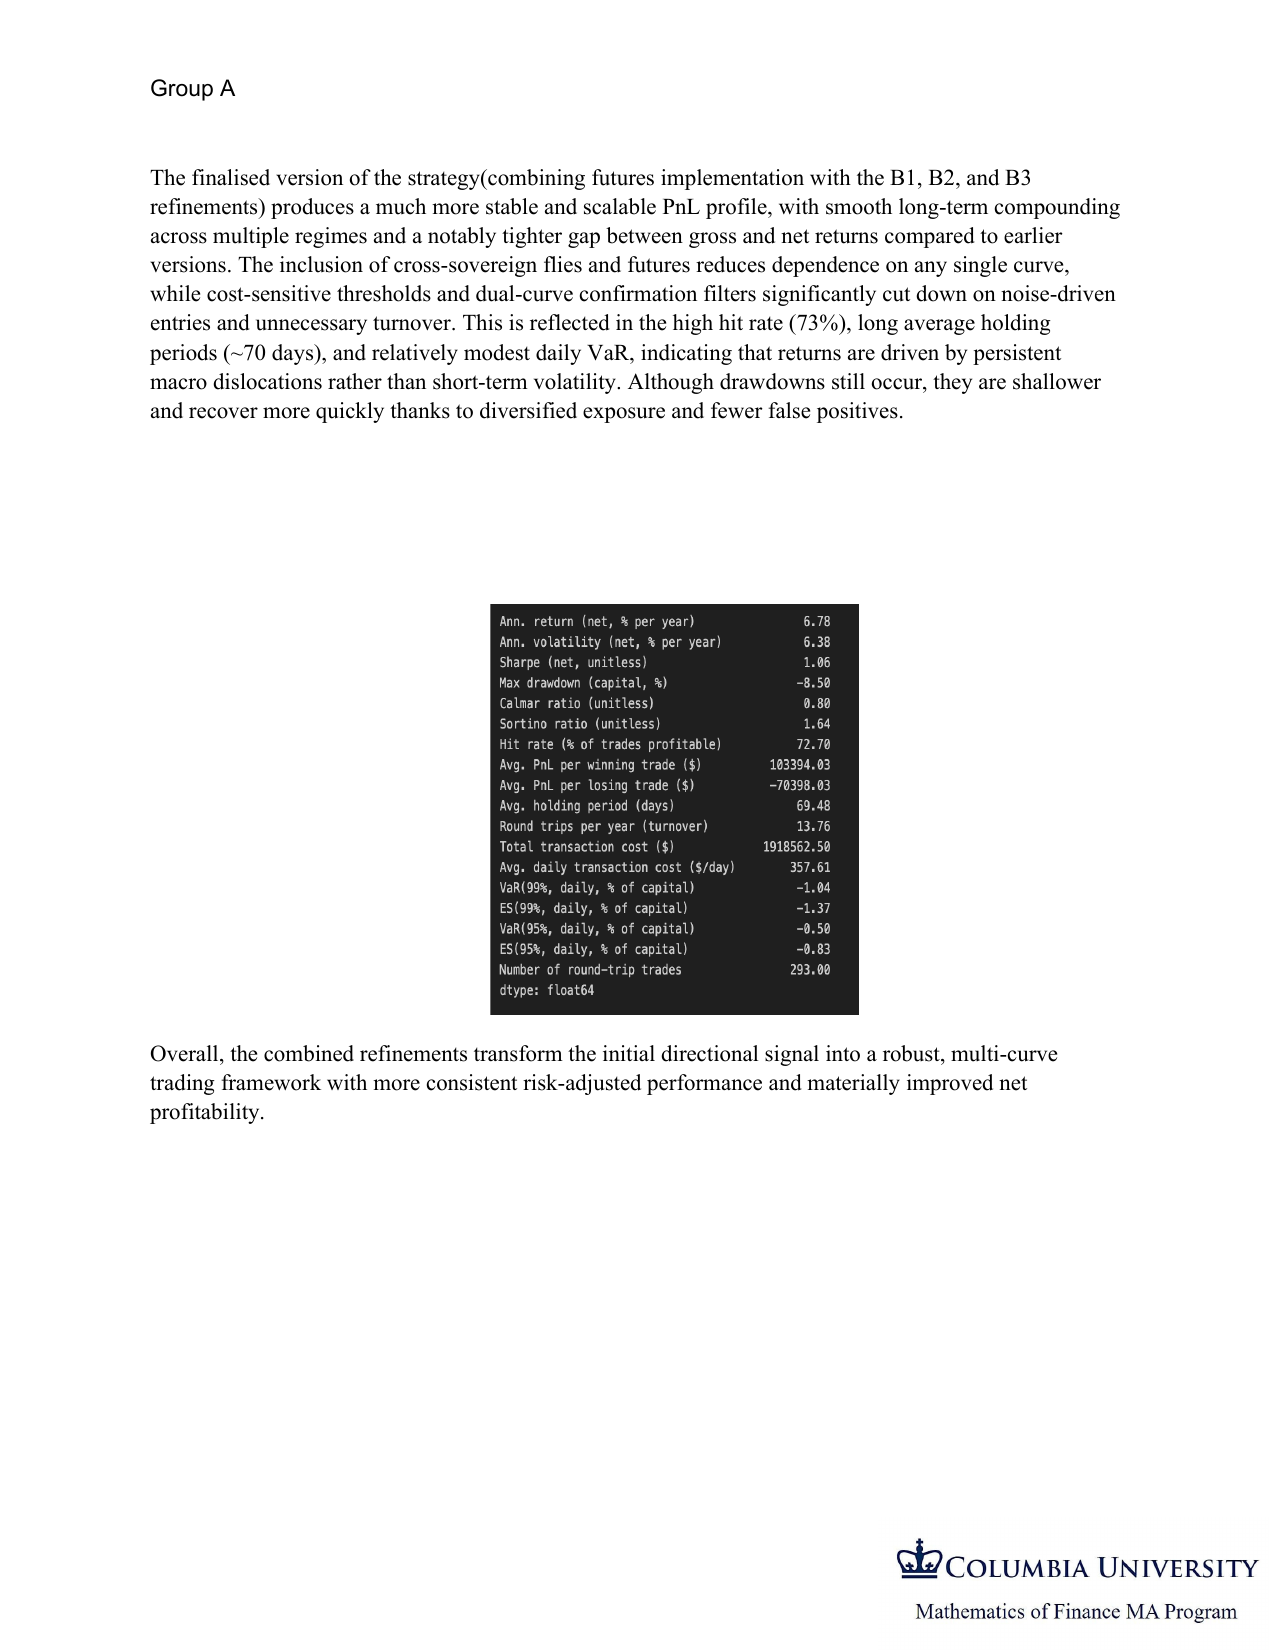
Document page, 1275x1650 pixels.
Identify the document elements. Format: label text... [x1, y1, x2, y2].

text The finalised version of the strategy(combining futures implementation with the B1, B2, and B3 refinements) produces a much more stable and scalable PnL profile, with smooth long-term compounding across multiple regimes and a notably tighter gap between gross and net returns compared to earlier versions. The inclusion of cross-sovereign flies and futures reduces dependence on any single curve, while cost-sensitive thresholds and dual-curve confirmation filters significantly cut down on noise-driven entries and unnecessary turnover. This is reflected in the high hit rate (73%), long average holding periods (~70 days), and relatively modest daily VaR, indicating that returns are driven by persistent macro dislocations rather than short-term volatility. Although drawdowns still occur, they are shallower and recover more quickly thanks to diversified exposure and fewer false positives. [150, 164, 1125, 423]
picture [878, 1517, 1269, 1650]
text Overall, the combined refinements transform the initial directional signal into a robust, multi-curve trading framework with more consistent risk-adjusted performance and materially improved net profitability. [150, 1041, 1125, 1124]
picture [490, 604, 859, 1015]
